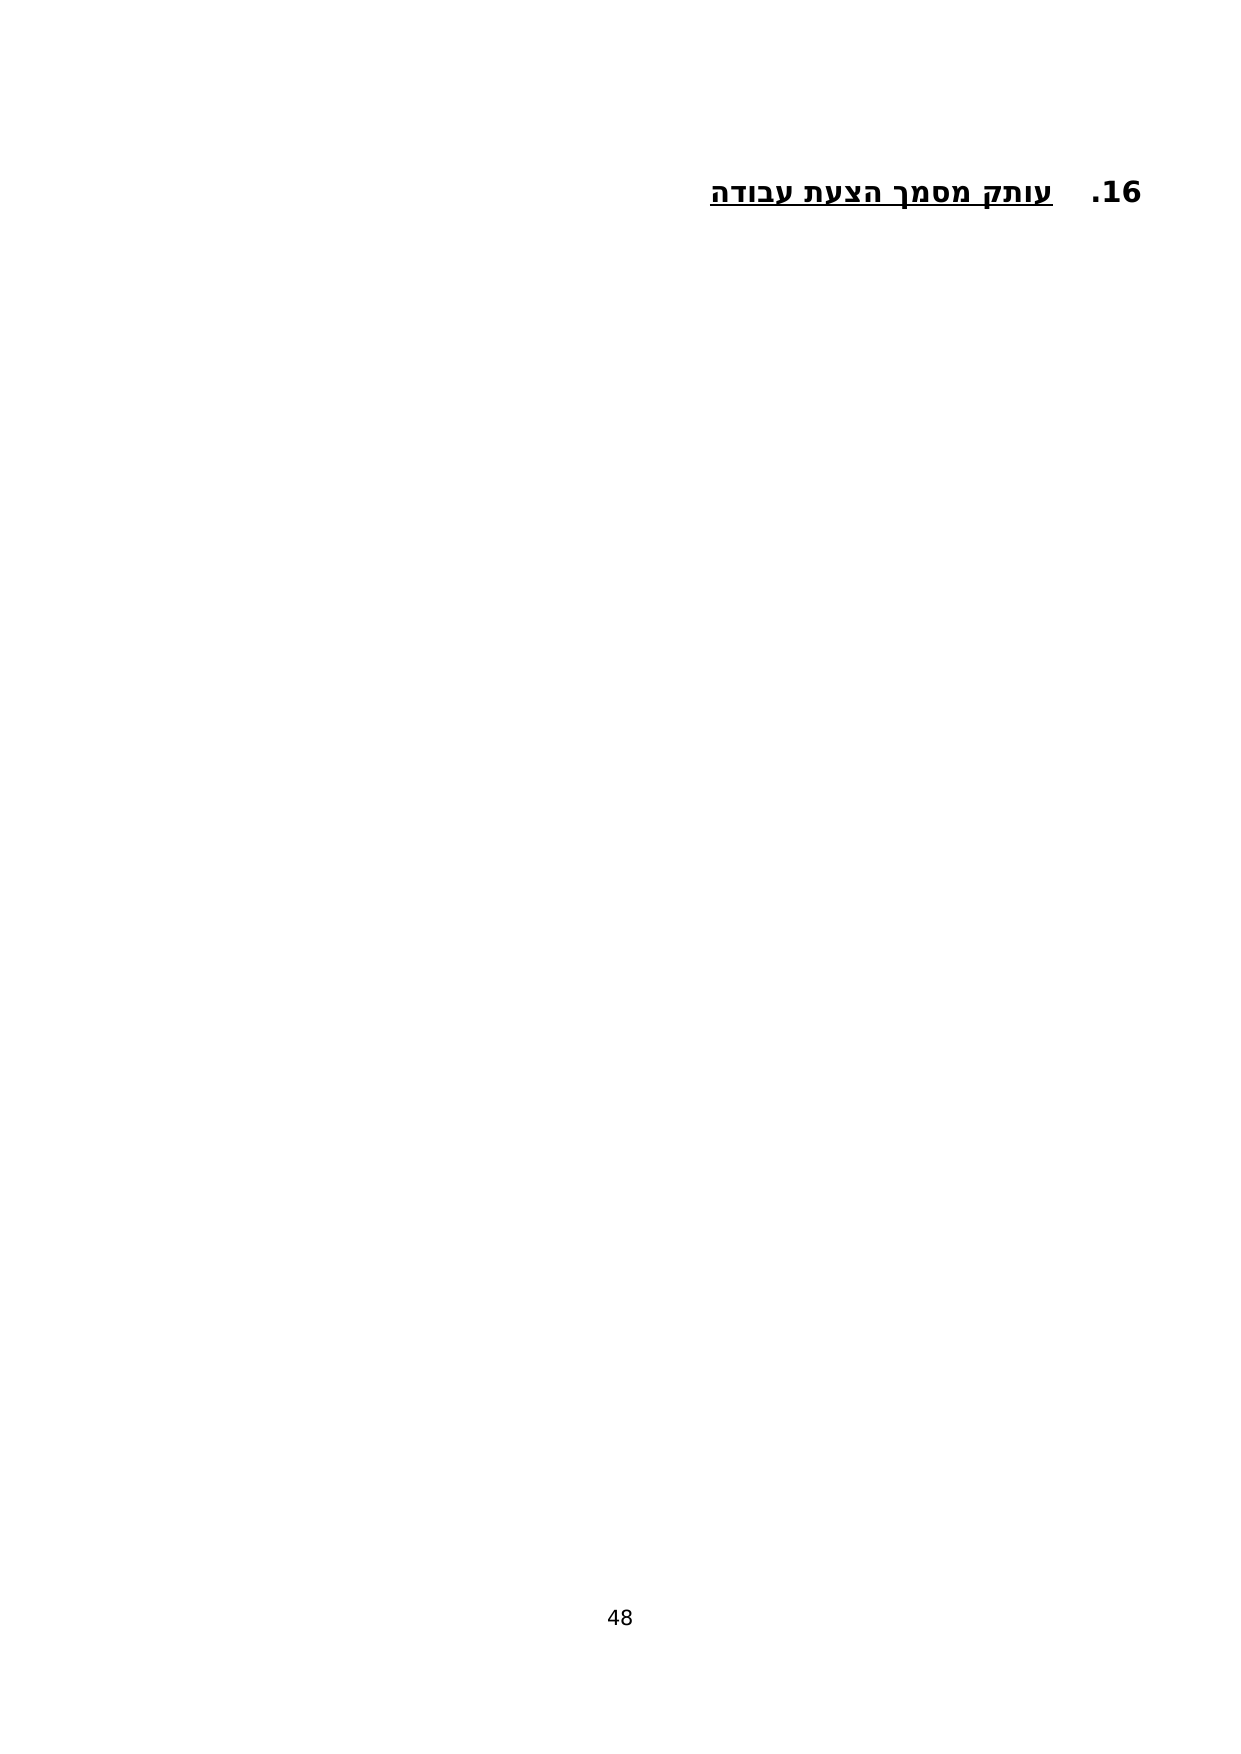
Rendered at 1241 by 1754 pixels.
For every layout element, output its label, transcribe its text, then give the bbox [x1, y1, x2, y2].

subtitle עותק מסמך הצעת עבודה [150, 175, 1090, 209]
